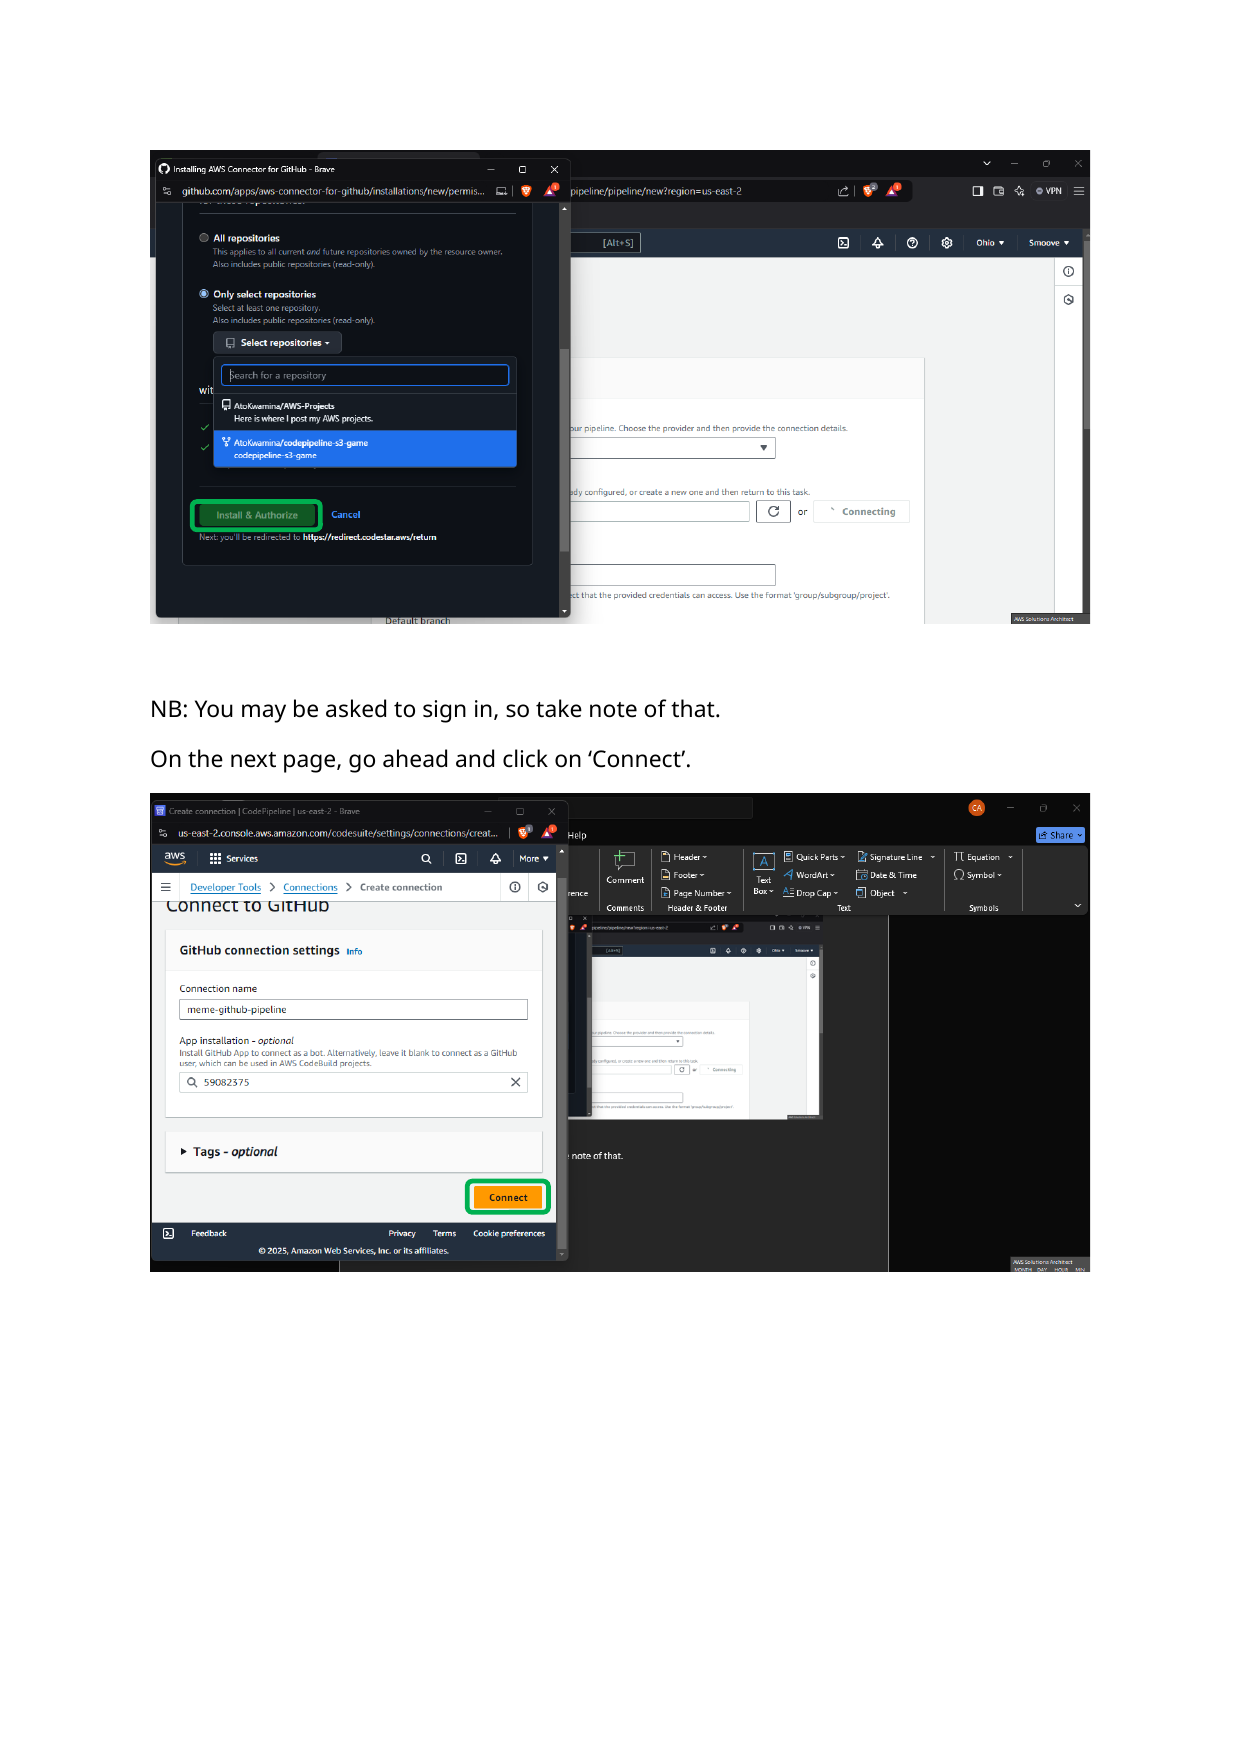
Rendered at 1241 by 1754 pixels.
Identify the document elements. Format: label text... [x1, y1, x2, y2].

picture [150, 150, 1091, 624]
picture [150, 793, 1091, 1272]
text NB: You may be asked to sign in, so take note of that. [150, 693, 1090, 724]
text On the next page, go ahead and click on ‘Connect’. [150, 743, 1090, 774]
